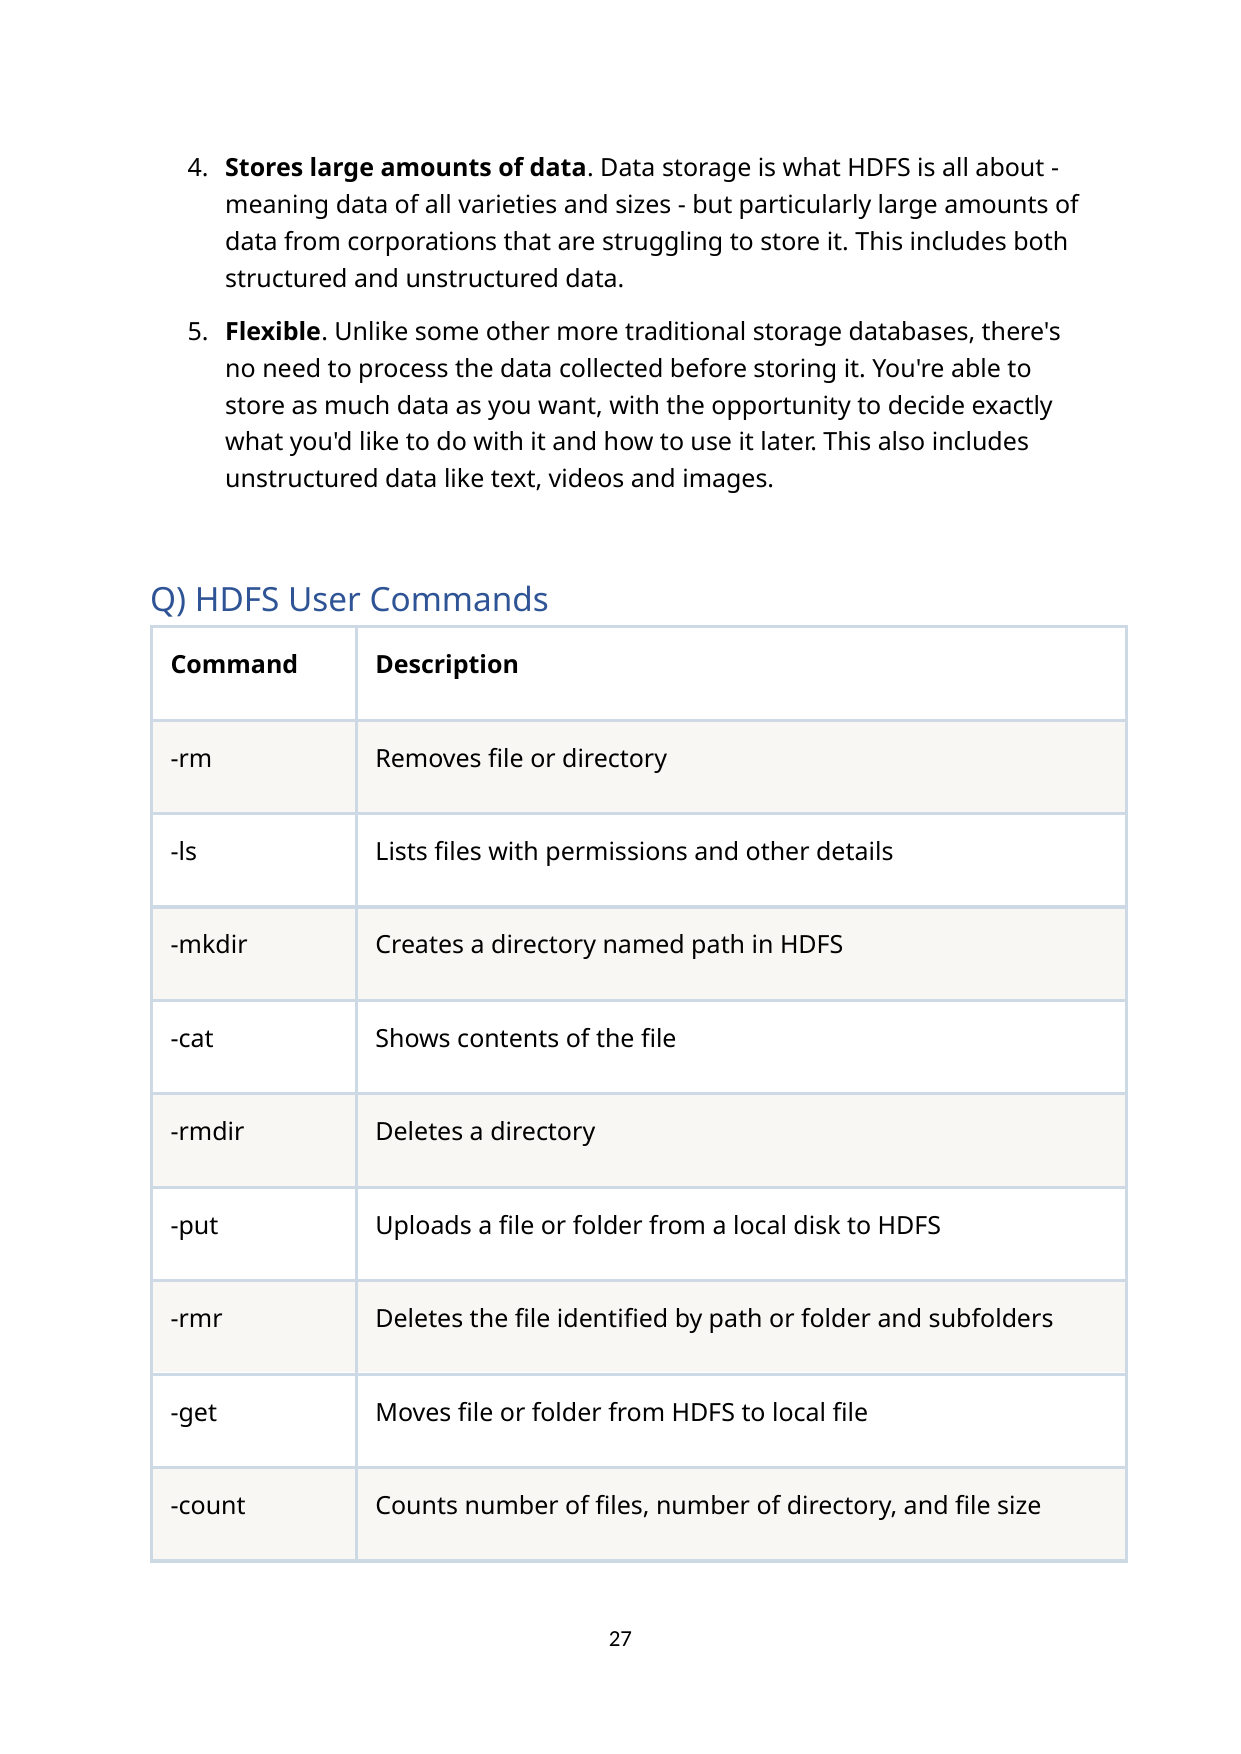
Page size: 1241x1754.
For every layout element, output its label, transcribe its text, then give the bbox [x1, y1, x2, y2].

table_cell Deletes a directory [358, 1095, 1125, 1186]
table_cell -rm [153, 722, 355, 812]
table_cell Lists files with permissions and other details [358, 815, 1125, 905]
table_cell -put [153, 1189, 355, 1279]
list Flexible. Unlike some other more traditional storage databases, there's no need to process the data collected before storing it. You're able to store as much data as you want, with the opportunity to decide exactly what you'd like to do with it and how to use it later. This also includes unstructured data like text, videos and images. [187, 314, 1090, 495]
table_cell -count [153, 1469, 355, 1559]
table_cell Deletes the file identified by path or folder and subfolders [358, 1282, 1125, 1372]
table_cell Creates a directory named path in HDFS [358, 909, 1125, 999]
table_cell -rmdir [153, 1095, 355, 1186]
table_cell -rmr [153, 1282, 355, 1372]
table_cell Removes file or directory [358, 722, 1125, 812]
table_cell Uploads a file or folder from a local disk to HDFS [358, 1189, 1125, 1279]
table_cell -mkdir [153, 909, 355, 999]
table_cell Counts number of files, number of directory, and file size [358, 1469, 1125, 1559]
list Stores large amounts of data. Data storage is what HDFS is all about - meaning data of all varieties and sizes - but particularly large amounts of data from corporations that are struggling to store it. This includes both structured and unstructured data. [187, 150, 1090, 294]
table_cell -ls [153, 815, 355, 905]
table_header Command [153, 628, 355, 718]
table_cell -get [153, 1376, 355, 1466]
table_cell Shows contents of the file [358, 1002, 1125, 1092]
table_cell -cat [153, 1002, 355, 1092]
subtitle Q) HDFS User Commands [150, 576, 1090, 621]
table_cell Moves file or folder from HDFS to local file [358, 1376, 1125, 1466]
table_header Description [358, 628, 1125, 718]
